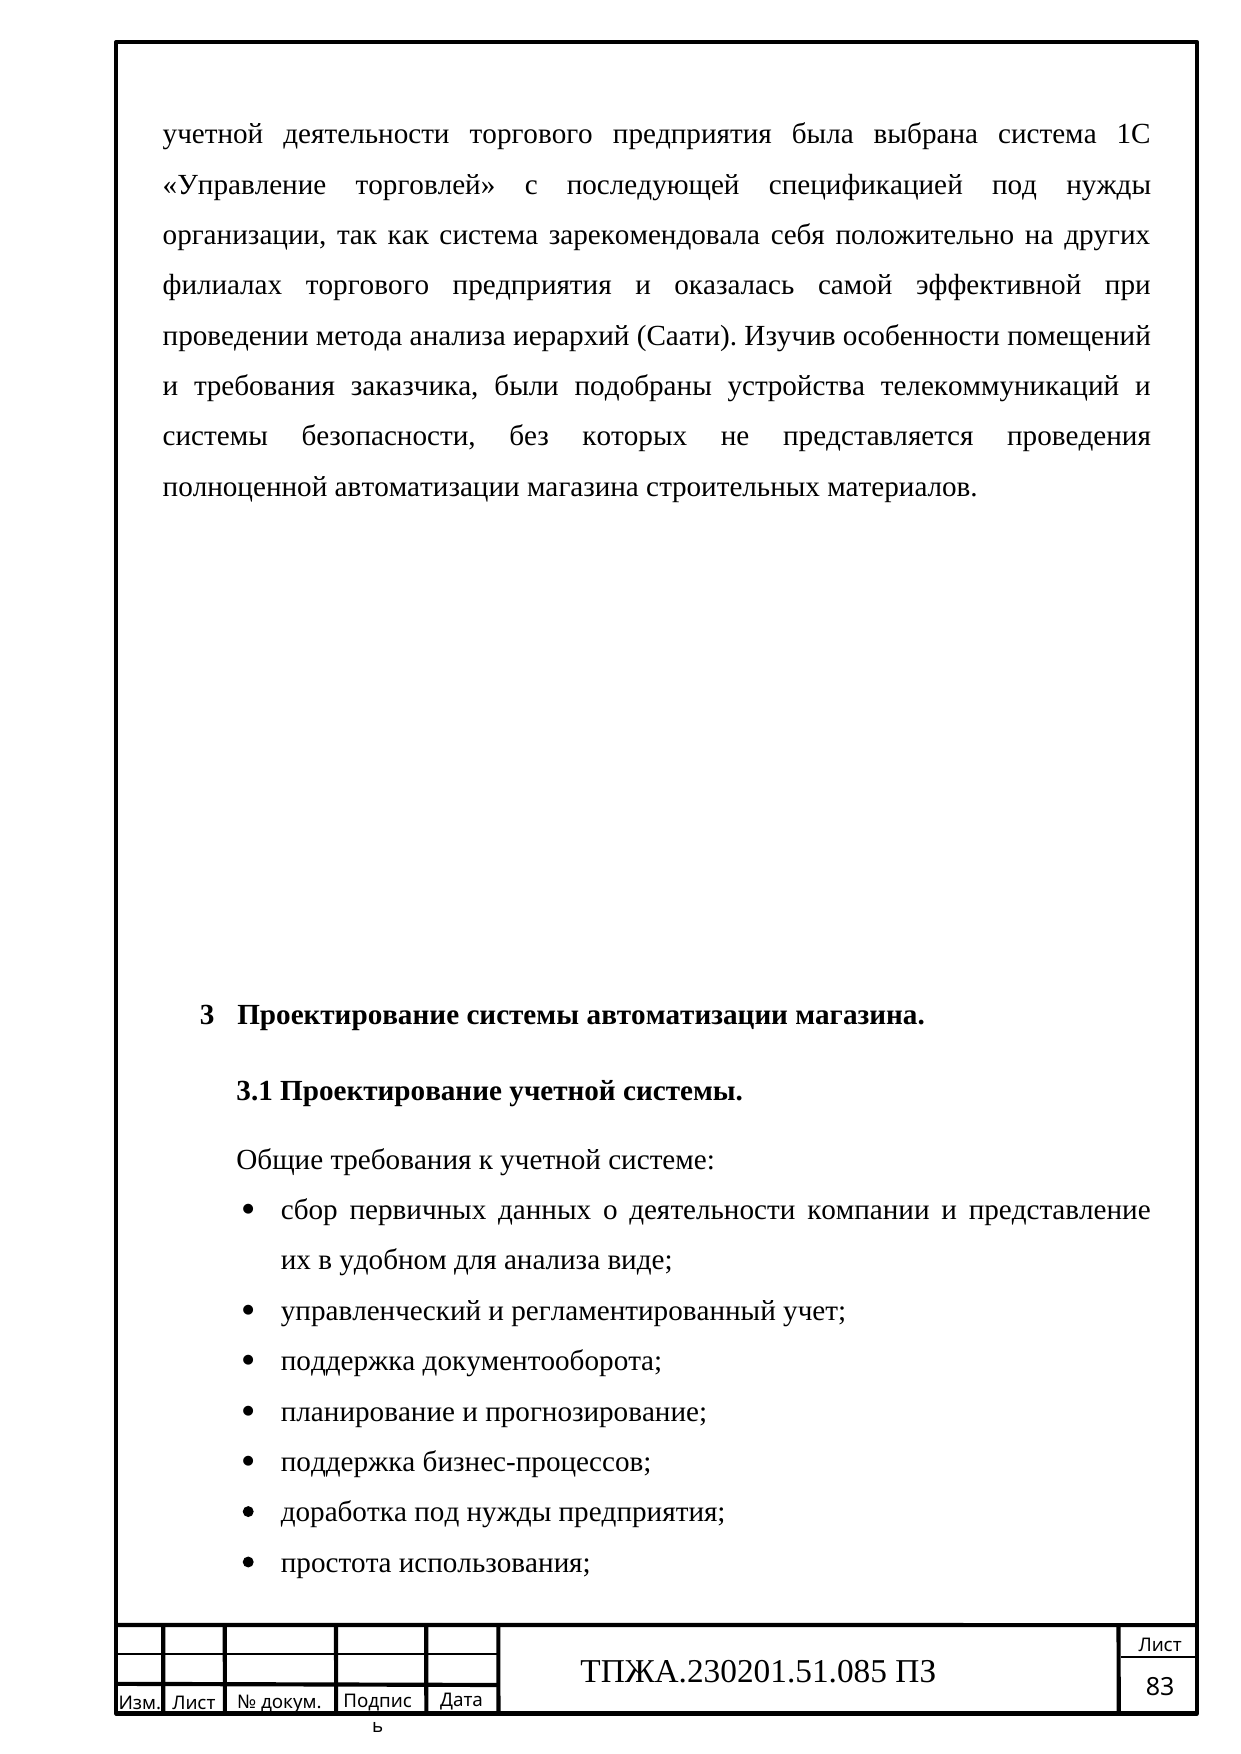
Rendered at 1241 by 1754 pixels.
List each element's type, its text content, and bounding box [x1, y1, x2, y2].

list управленческий и регламентированный учет; [243, 1293, 1152, 1326]
subtitle Проектирование системы автоматизации магазина. [199, 997, 1152, 1031]
list простота использования; [243, 1545, 1152, 1578]
list поддержка бизнес-процессов; [243, 1444, 1152, 1478]
list планирование и прогнозирование; [243, 1394, 1152, 1427]
text Общие требования к учетной системе: [162, 1142, 1152, 1175]
list сбор первичных данных о деятельности компании и представление их в удобном для анализа виде; [243, 1192, 1152, 1276]
list поддержка документооборота; [243, 1343, 1152, 1377]
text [162, 117, 1152, 502]
subtitle 3.1 Проектирование учетной системы. [236, 1073, 1152, 1106]
list доработка под нужды предприятия; [243, 1494, 1152, 1528]
